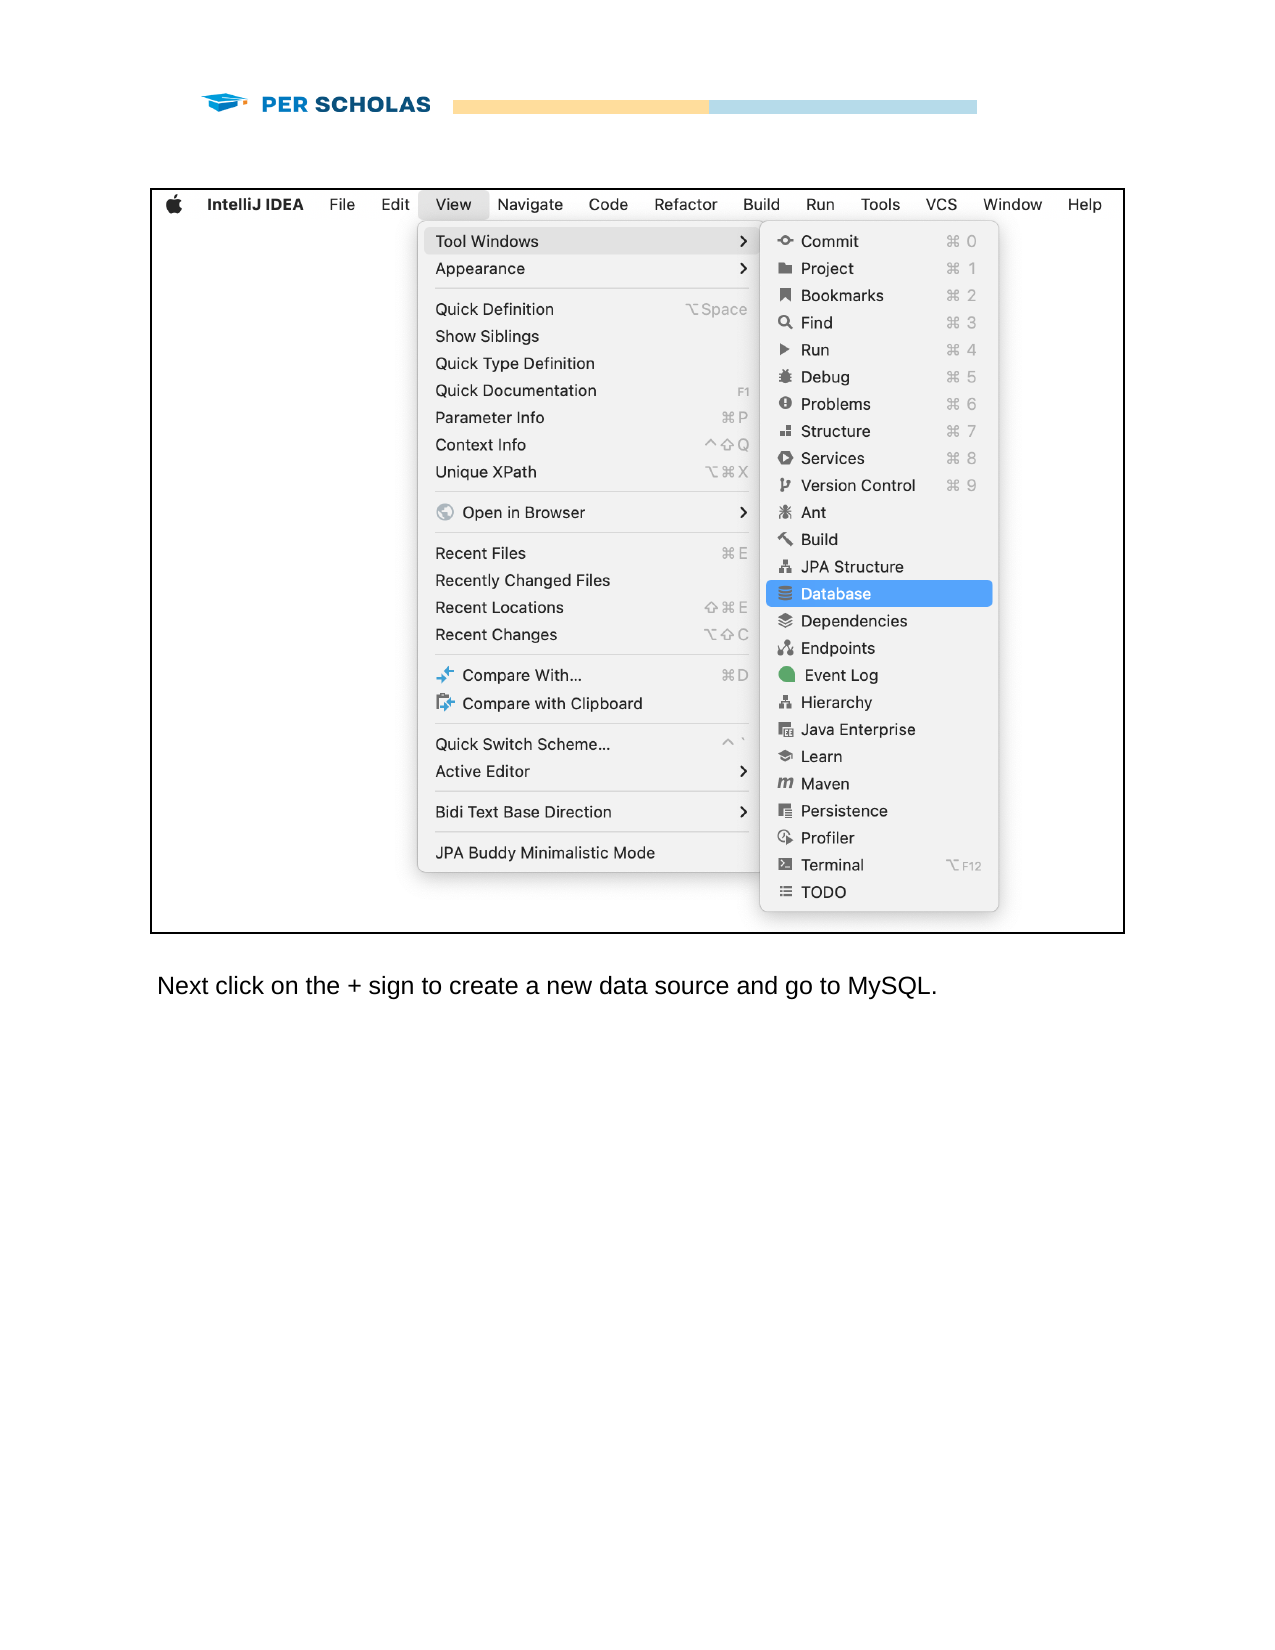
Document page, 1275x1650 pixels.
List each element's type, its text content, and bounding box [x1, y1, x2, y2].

text Next click on the + sign to create a new data source and go to MySQL. [150, 971, 1125, 1000]
picture [175, 75, 1025, 161]
picture [152, 190, 1123, 932]
